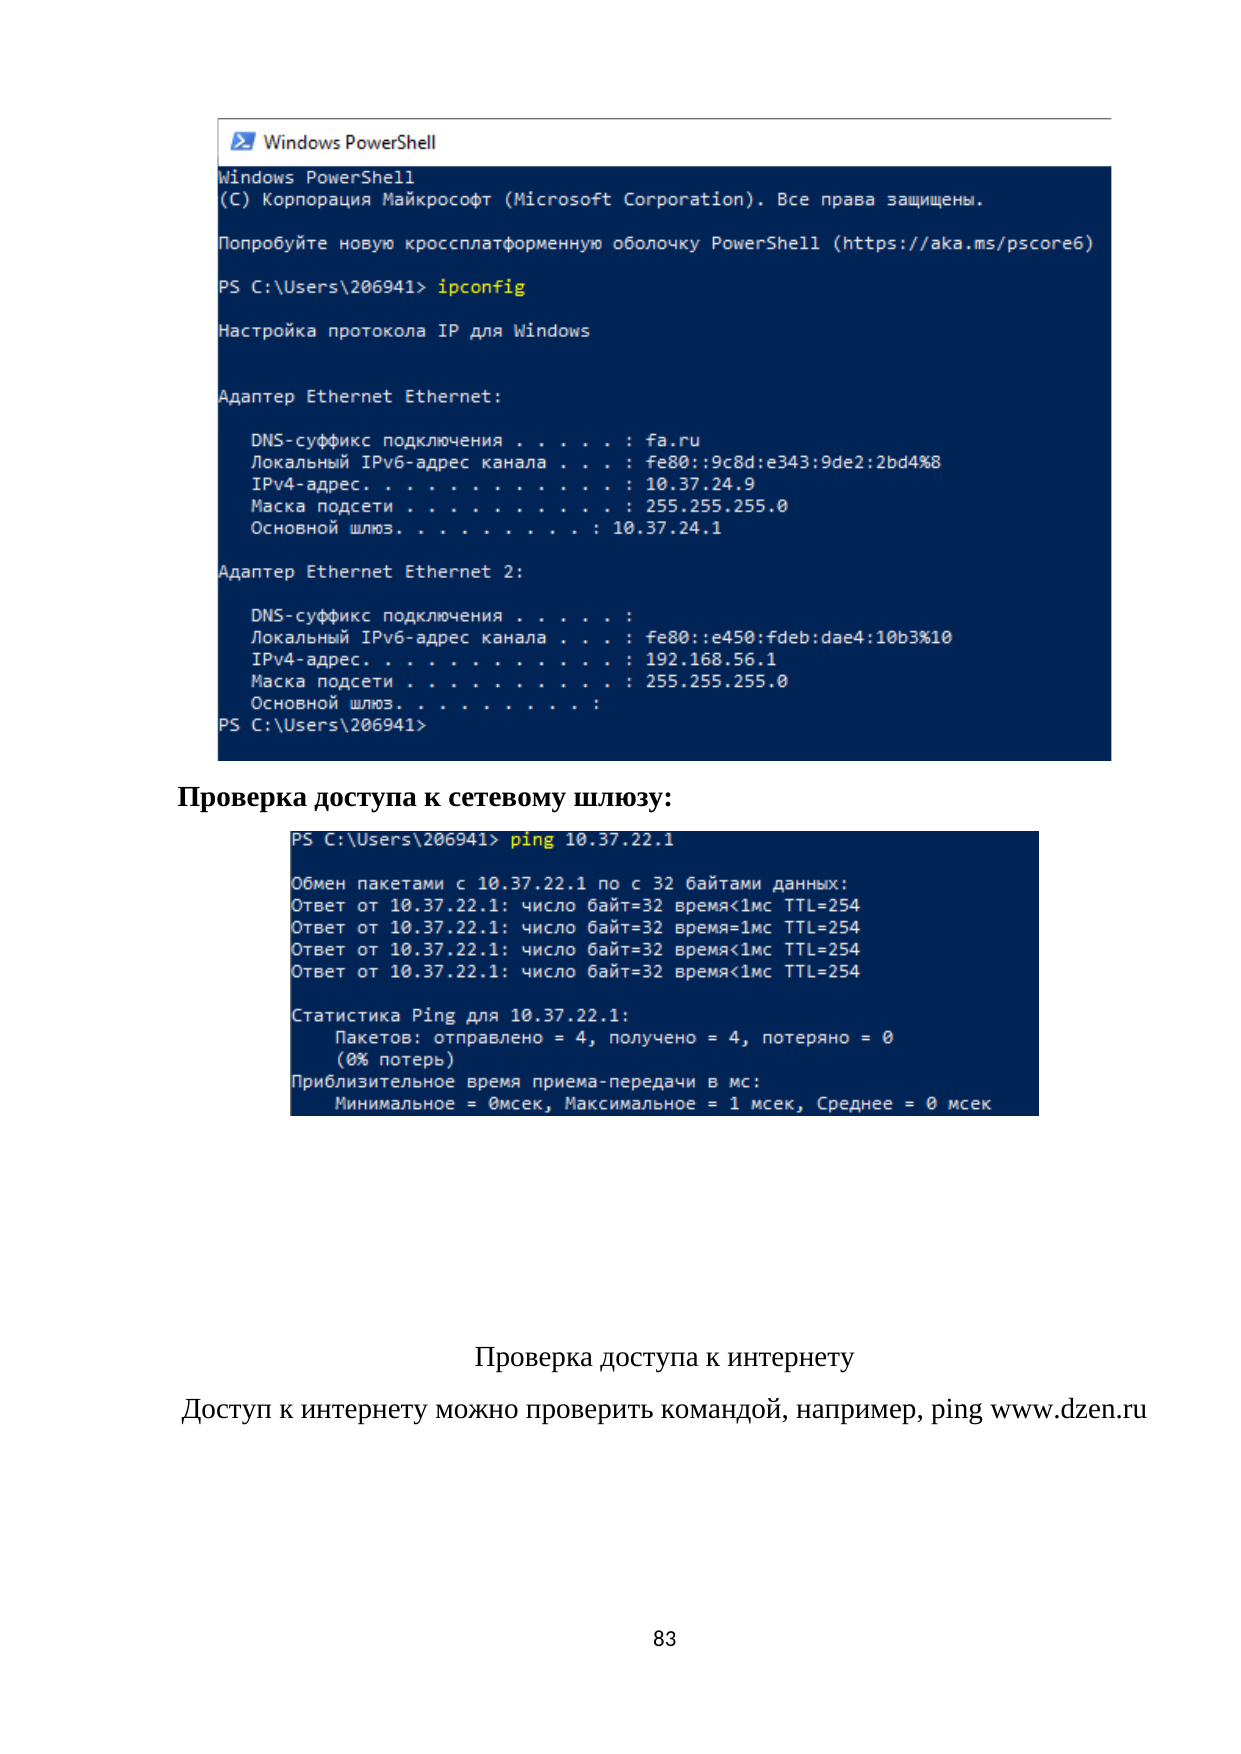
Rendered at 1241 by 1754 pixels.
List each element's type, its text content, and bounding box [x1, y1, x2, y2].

text Проверка доступа к интернету [177, 1339, 1152, 1372]
picture [290, 831, 1039, 1116]
picture [217, 118, 1112, 761]
text Проверка доступа к сетевому шлюзу: [177, 779, 1152, 812]
text Доступ к интернету можно проверить командой, например, ping www.dzen.ru [177, 1391, 1152, 1424]
